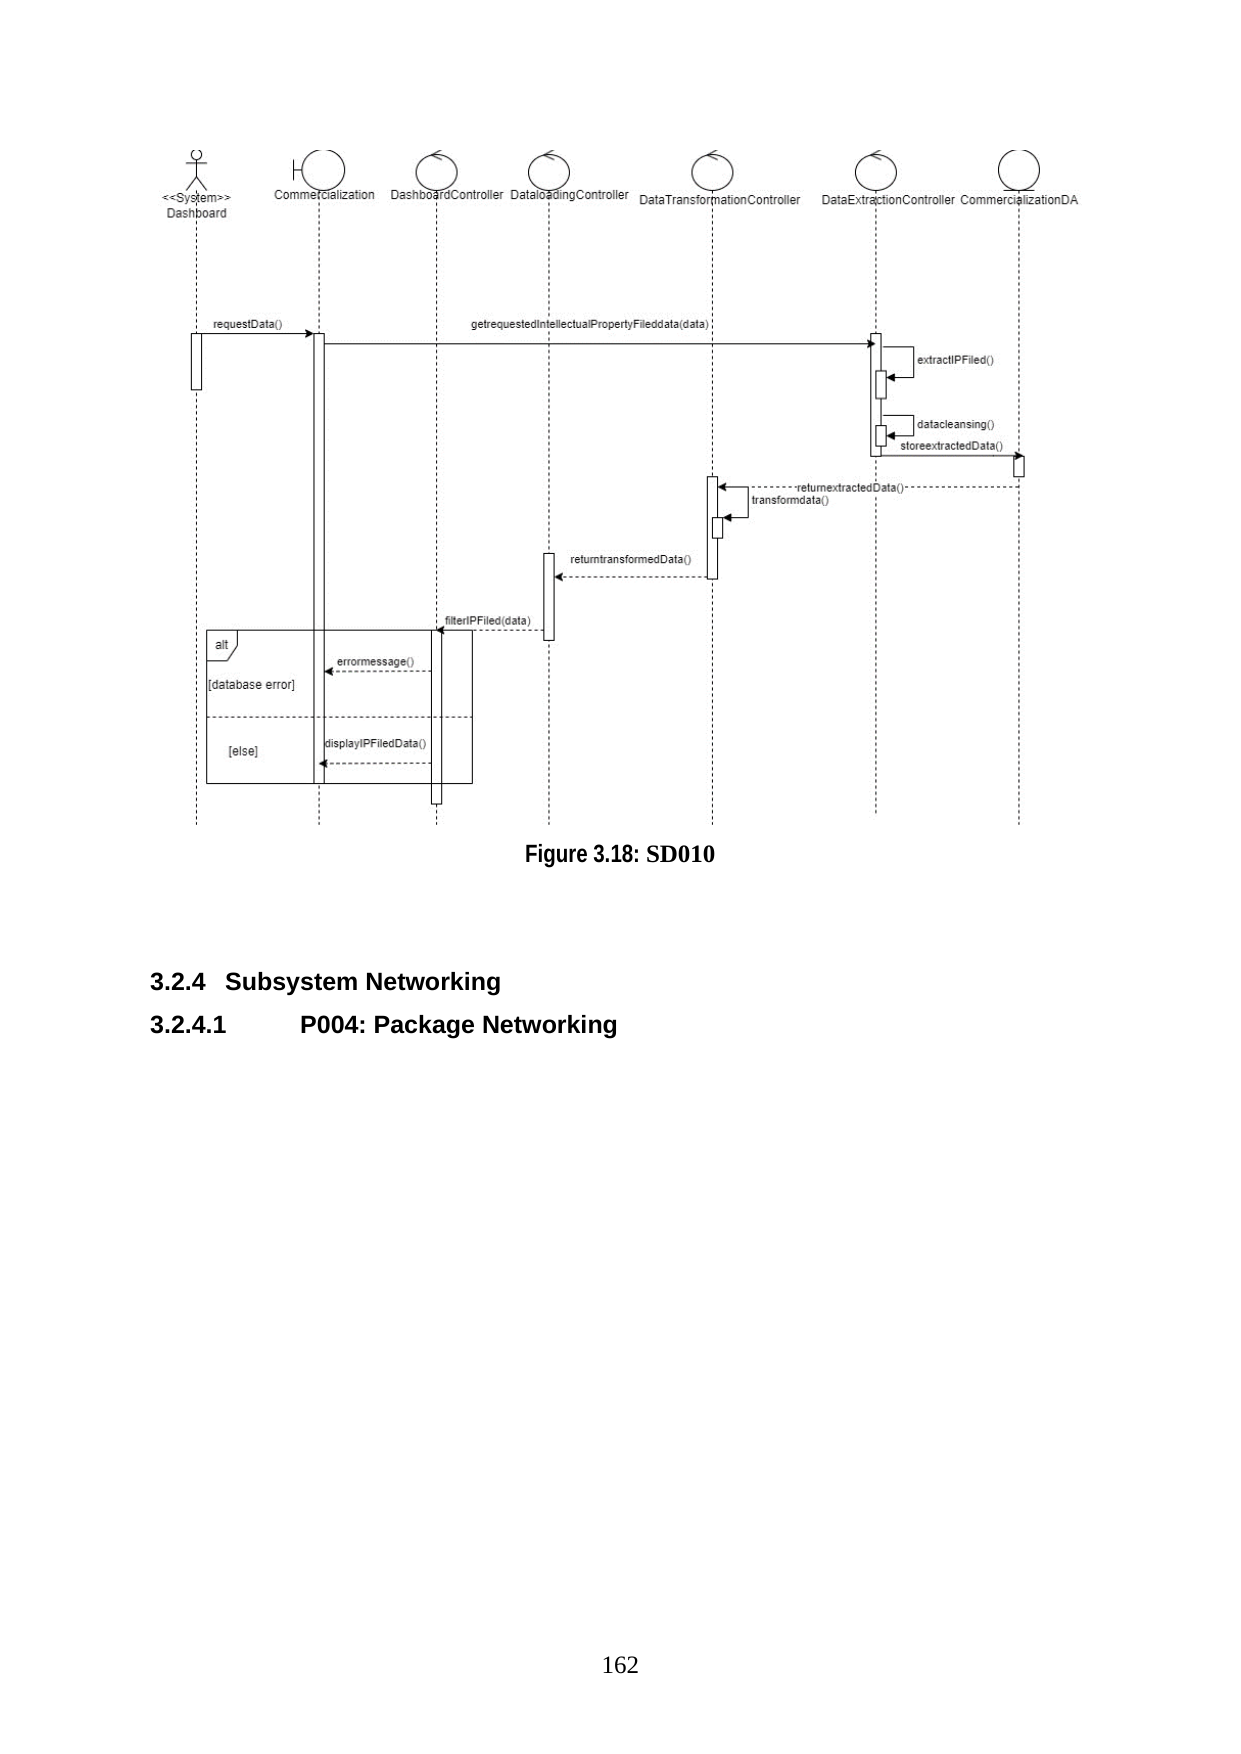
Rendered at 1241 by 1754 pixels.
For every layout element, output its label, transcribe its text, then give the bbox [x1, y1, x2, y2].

text Figure 3.18: SD010 [150, 839, 1090, 868]
list Subsystem Networking [150, 967, 1090, 996]
picture [150, 150, 1091, 825]
list P004: Package Networking [150, 1010, 1090, 1039]
